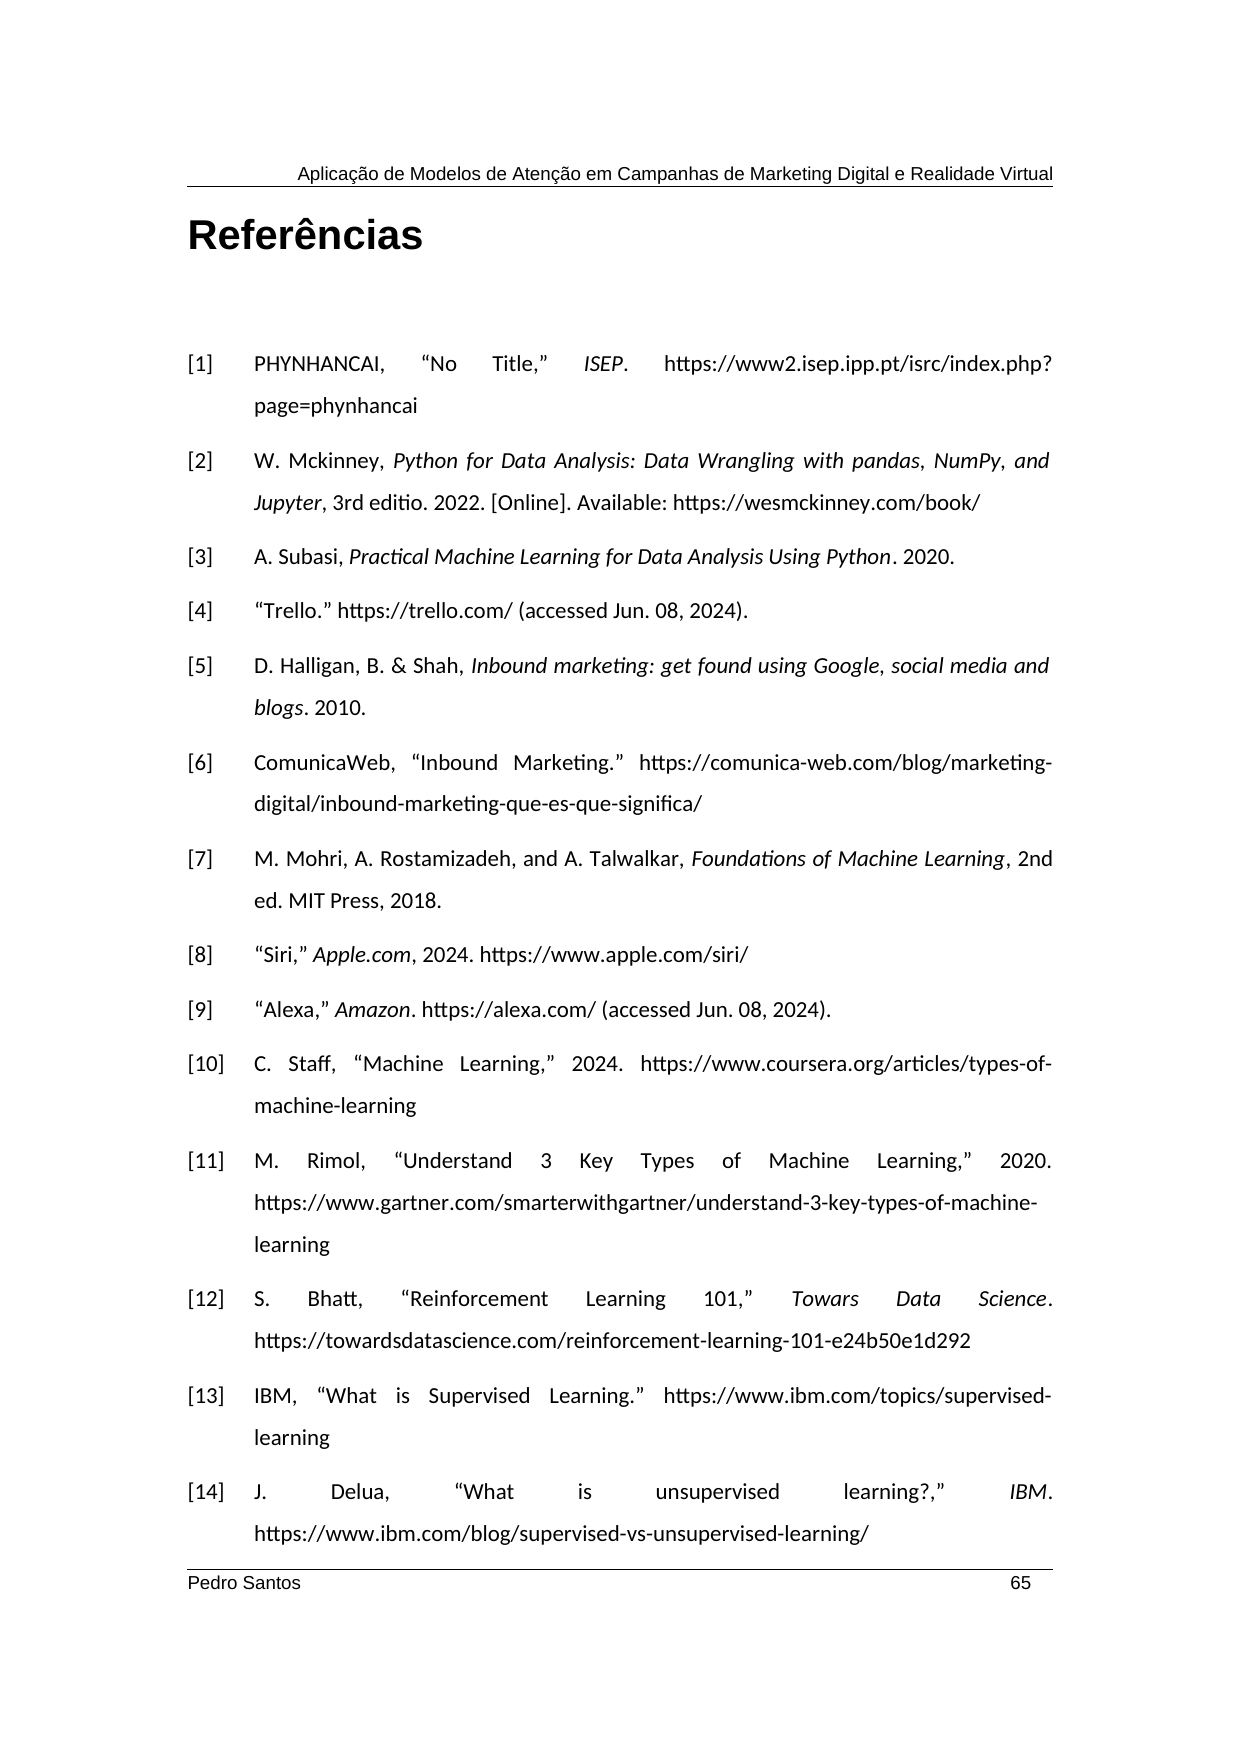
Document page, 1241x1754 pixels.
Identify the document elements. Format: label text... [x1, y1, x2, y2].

text [2] W. Mckinney, Python for Data Analysis: Data Wrangling with pandas, NumPy, and Jupyter, 3rd editio. 2022. [Online]. Available: https://wesmckinney.com/book/ [187, 446, 1053, 516]
text [6] ComunicaWeb, “Inbound Marketing.” https://comunica-web.com/blog/marketing-digital/inbound-marketing-que-es-que-significa/ [187, 748, 1053, 818]
text [10] C. Staff, “Machine Learning,” 2024. https://www.coursera.org/articles/types-of-machine-learning [187, 1049, 1053, 1119]
text [3] A. Subasi, Practical Machine Learning for Data Analysis Using Python. 2020. [187, 542, 1053, 570]
text [5] D. Halligan, B. & Shah, Inbound marketing: get found using Google, social media and blogs. 2010. [187, 651, 1053, 721]
text [11] M. Rimol, “Understand 3 Key Types of Machine Learning,” 2020. https://www.gartner.com/smarterwithgartner/understand-3-key-types-of-machine-learning [187, 1146, 1053, 1258]
text [12] S. Bhatt, “Reinforcement Learning 101,” Towars Data Science. https://towardsdatascience.com/reinforcement-learning-101-e24b50e1d292 [187, 1284, 1053, 1354]
text [1] PHYNHANCAI, “No Title,” ISEP. https://www2.isep.ipp.pt/isrc/index.php?page=phynhancai [187, 349, 1053, 419]
list Referências [187, 210, 1053, 258]
text [14] J. Delua, “What is unsupervised learning?,” IBM. https://www.ibm.com/blog/supervised-vs-unsupervised-learning/ [187, 1477, 1053, 1547]
text [13] IBM, “What is Supervised Learning.” https://www.ibm.com/topics/supervised-learning [187, 1381, 1053, 1451]
text [8] “Siri,” Apple.com, 2024. https://www.apple.com/siri/ [187, 941, 1053, 968]
text [7] M. Mohri, A. Rostamizadeh, and A. Talwalkar, Foundations of Machine Learning, 2nd ed. MIT Press, 2018. [187, 844, 1053, 914]
text [9] “Alexa,” Amazon. https://alexa.com/ (accessed Jun. 08, 2024). [187, 995, 1053, 1023]
text [4] “Trello.” https://trello.com/ (accessed Jun. 08, 2024). [187, 597, 1053, 625]
